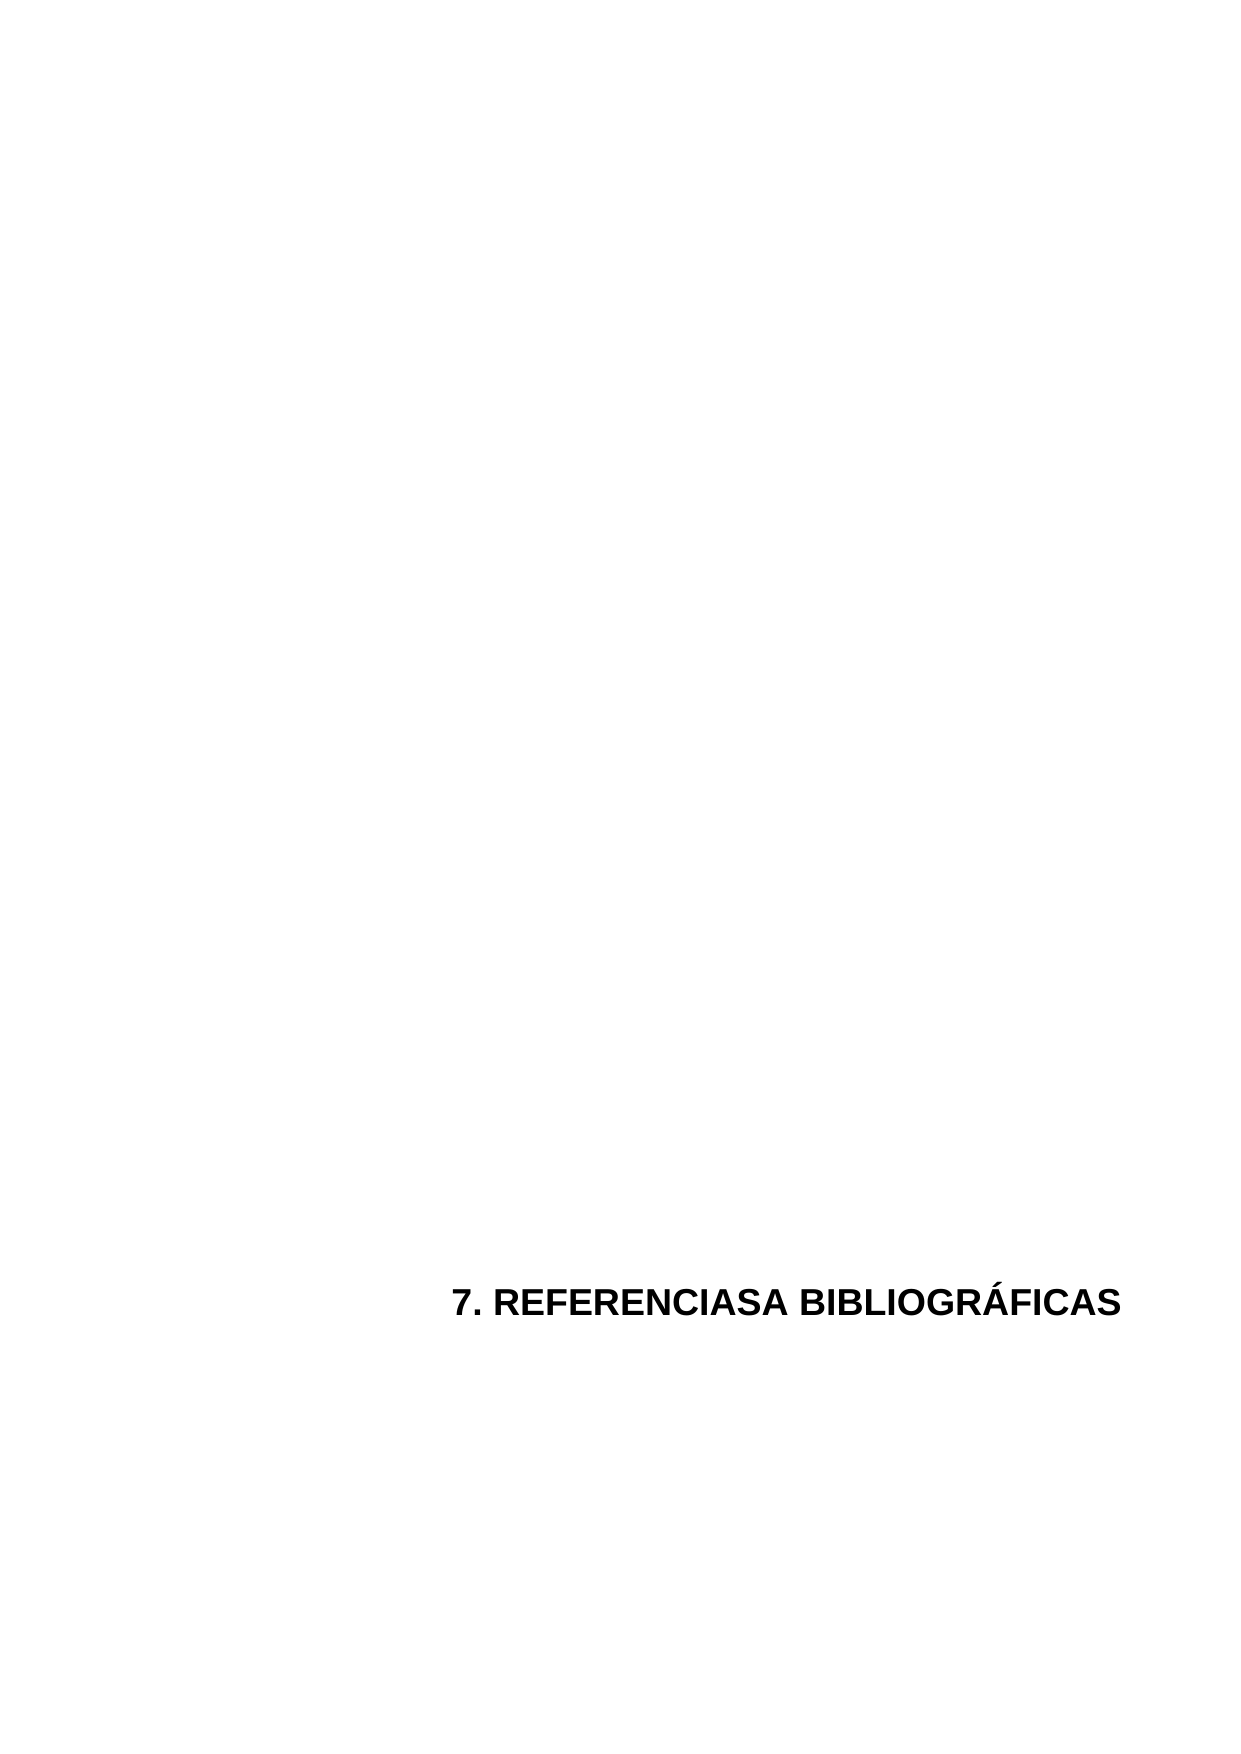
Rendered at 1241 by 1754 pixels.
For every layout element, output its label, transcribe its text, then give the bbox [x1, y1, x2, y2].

text 7. REFERENCIASA BIBLIOGRÁFICAS [177, 1280, 1122, 1323]
